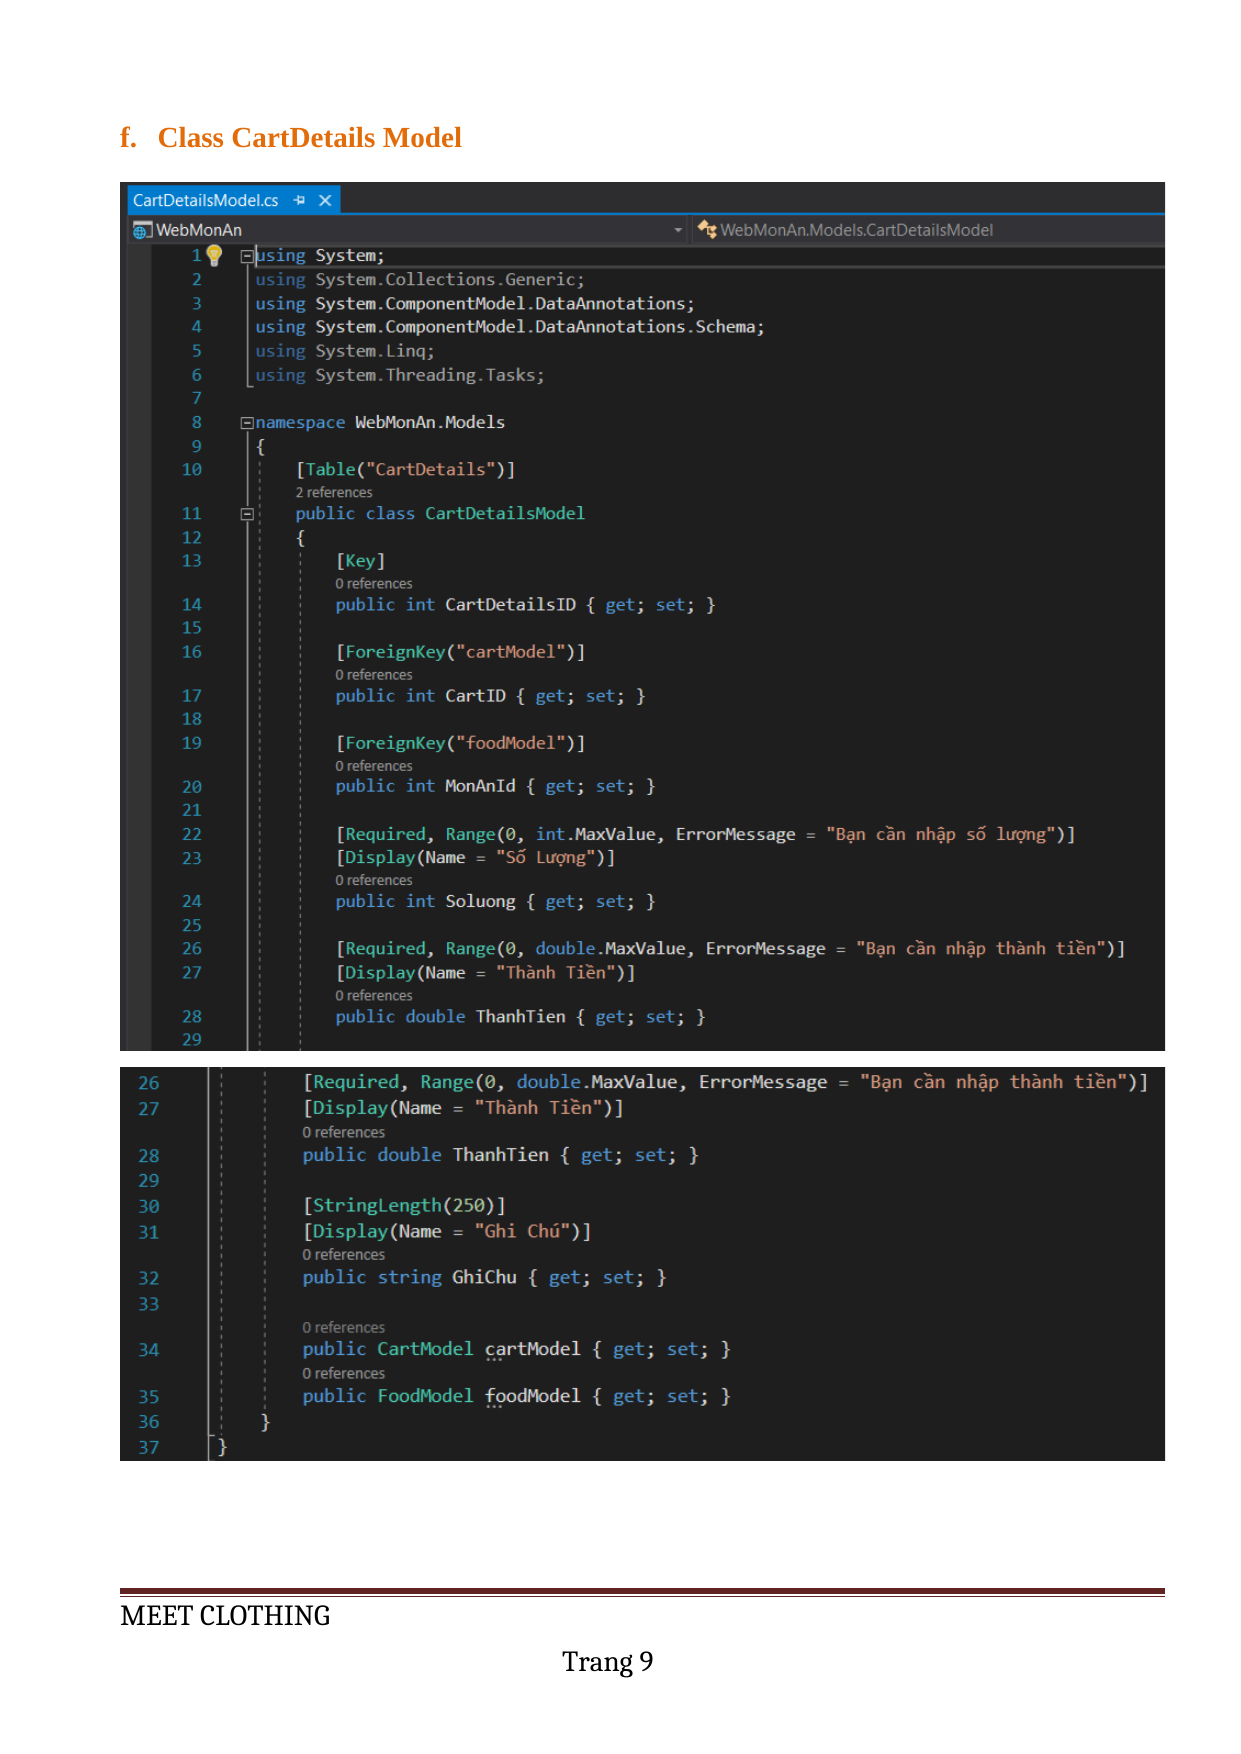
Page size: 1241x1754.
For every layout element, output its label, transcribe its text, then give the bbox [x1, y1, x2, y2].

picture [120, 1067, 1166, 1461]
picture [120, 182, 1166, 1051]
subtitle Class CartDetails Model [120, 120, 1165, 153]
